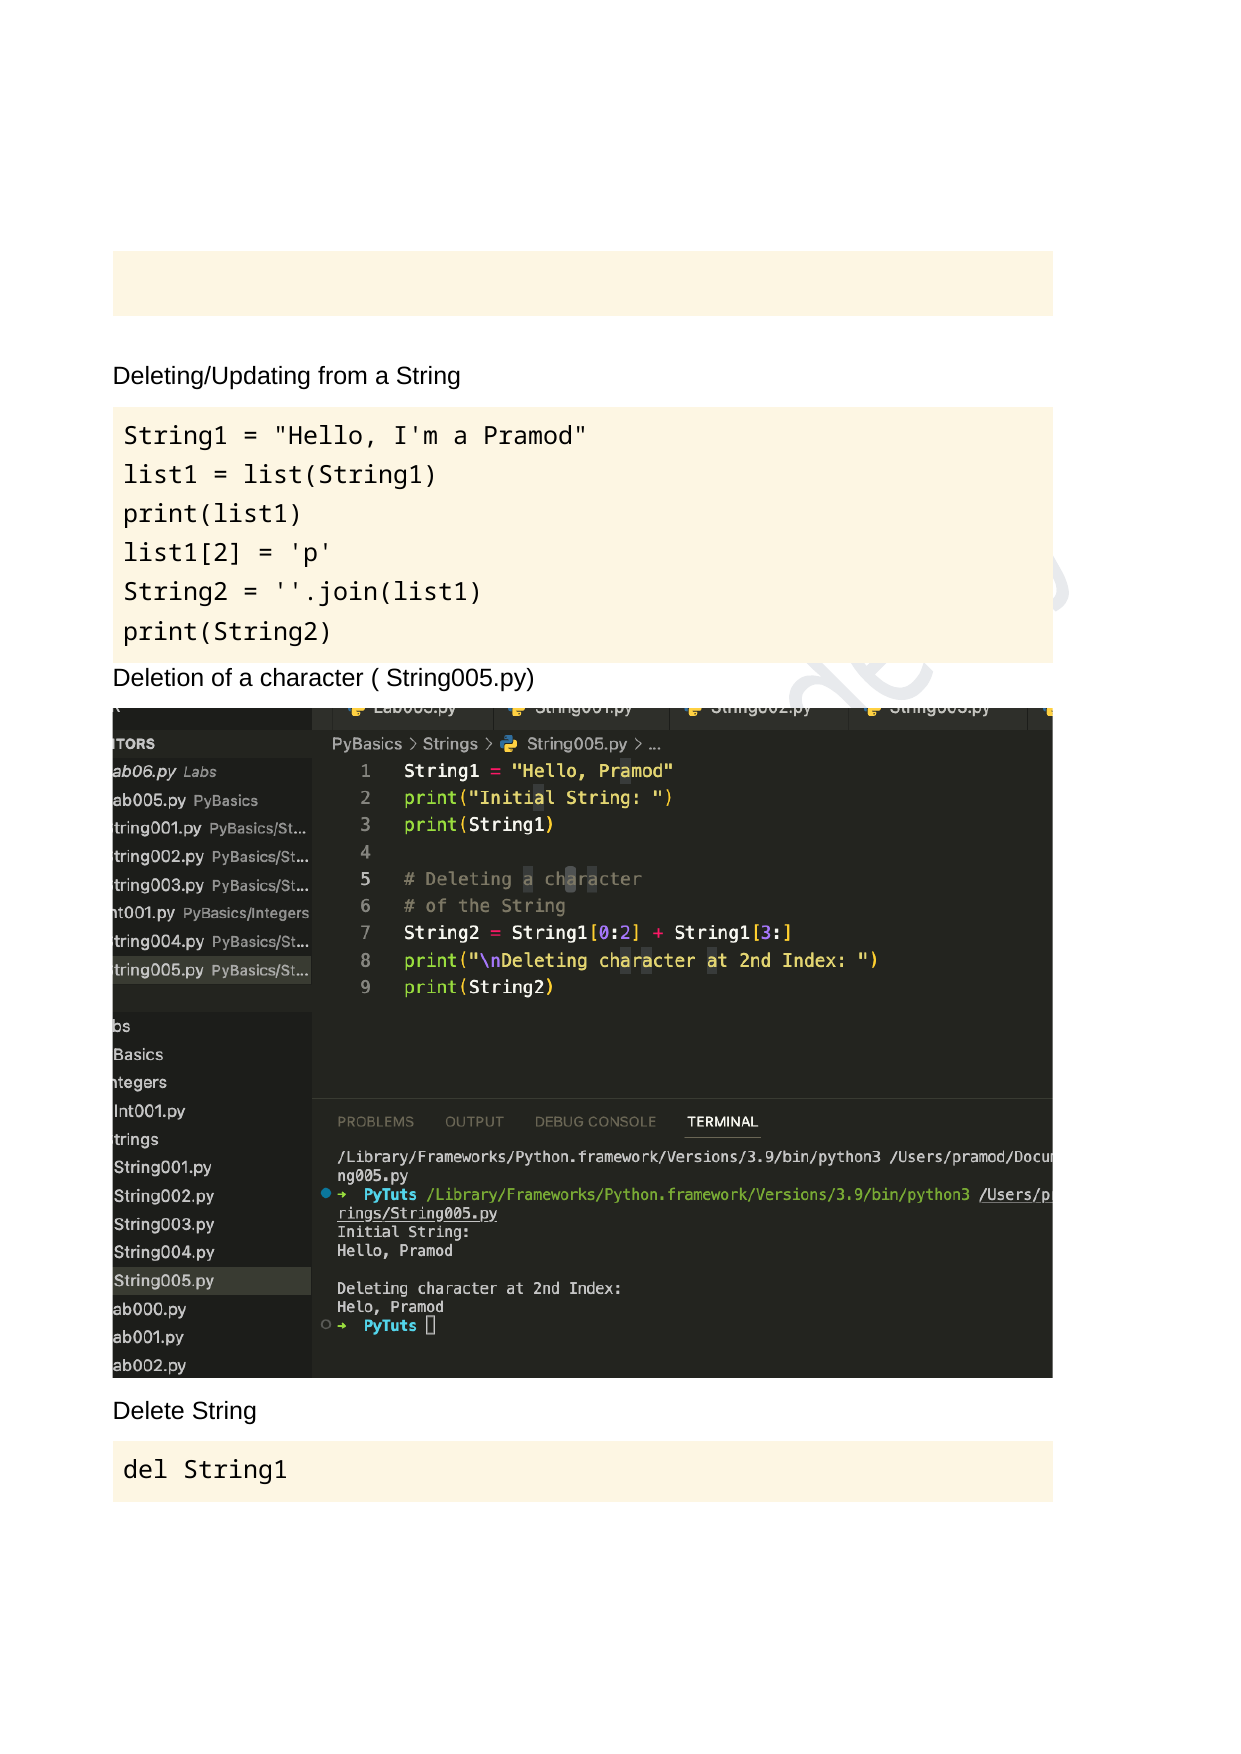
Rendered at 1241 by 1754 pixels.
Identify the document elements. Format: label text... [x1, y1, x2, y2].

picture [112, 708, 1053, 1378]
text Deletion of a character ( String005.py) [112, 663, 1128, 692]
text Delete String [112, 1396, 1128, 1424]
table_header del String1 [113, 1441, 1053, 1502]
table_header String1 = "Hello, I'm a Pramod" list1 = list(String1) print(list1) list1[2] = 'p' String2 = ''.join(list1) print(String2) [113, 407, 1053, 663]
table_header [113, 251, 1053, 316]
text Deleting/Updating from a String [112, 361, 1128, 390]
